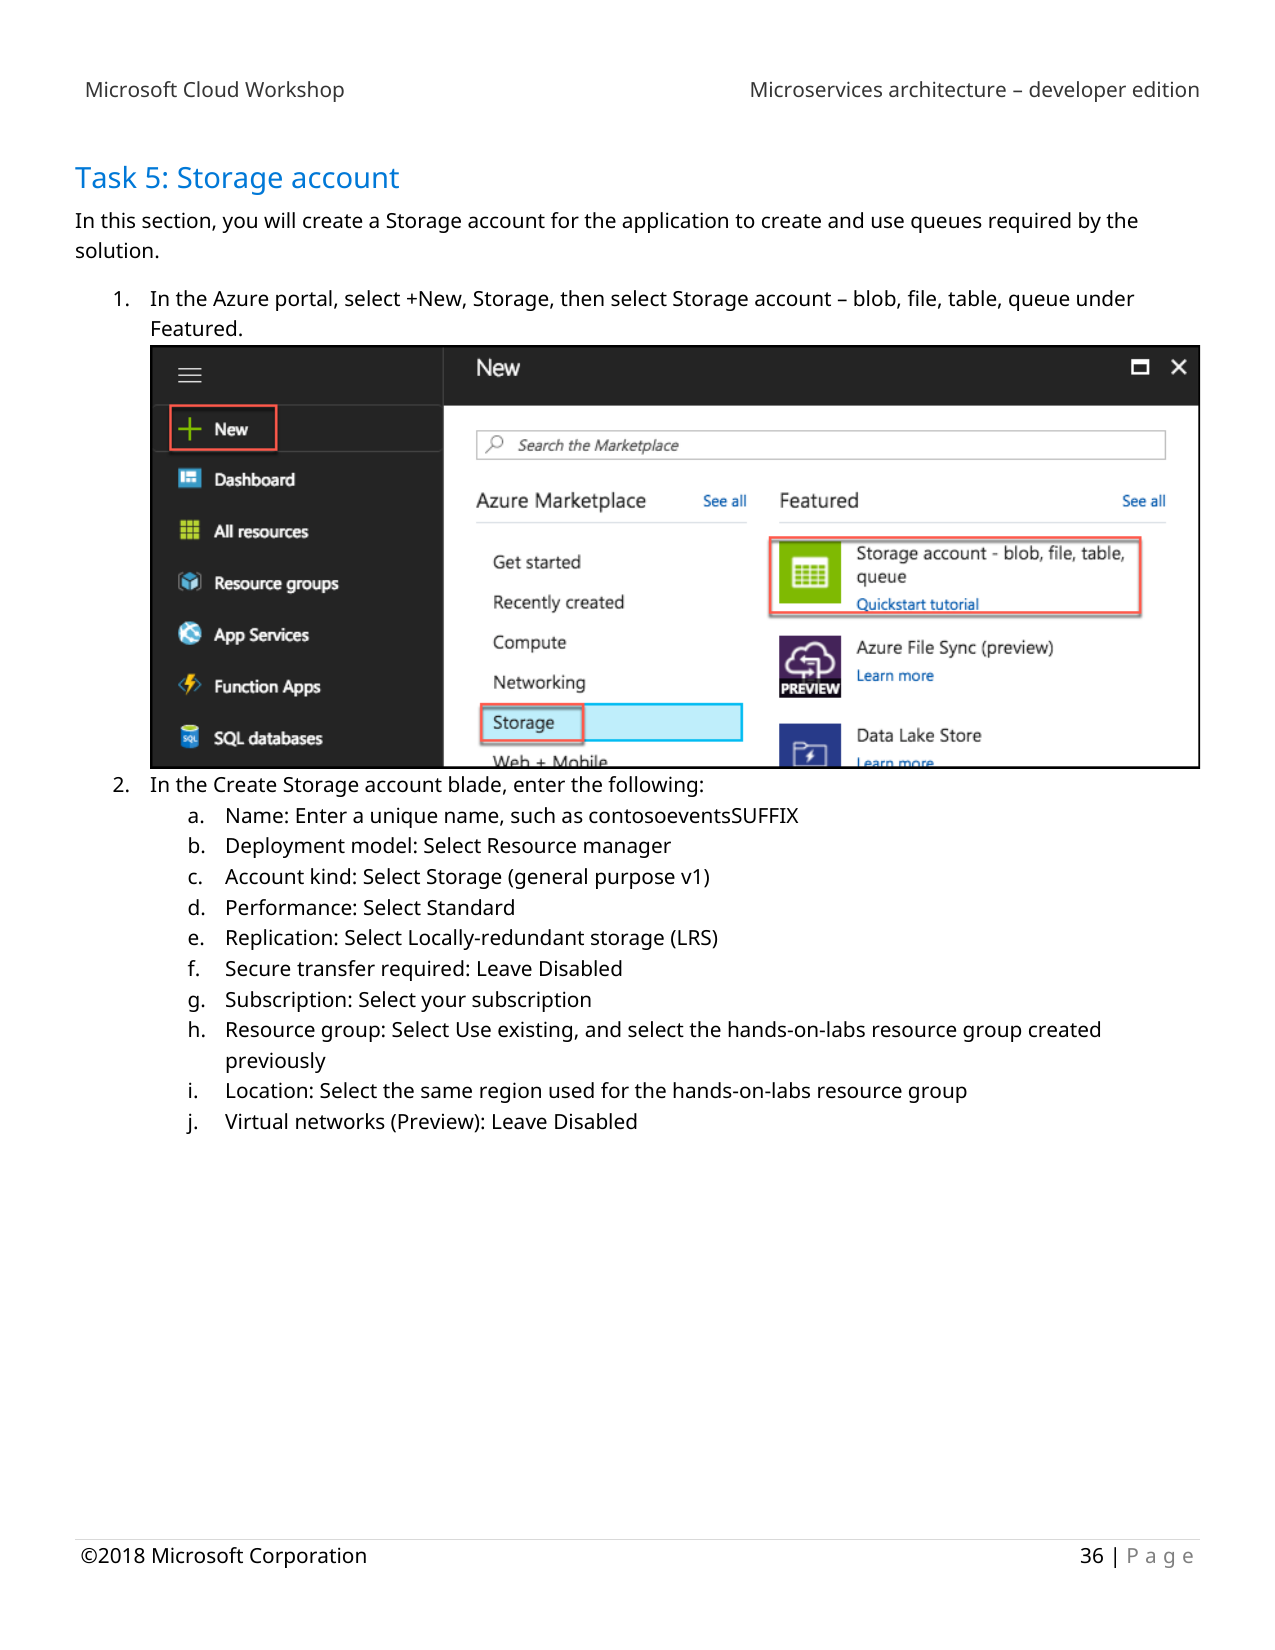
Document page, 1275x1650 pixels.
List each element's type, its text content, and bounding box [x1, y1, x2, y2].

subtitle Task 5: Storage account [75, 157, 1200, 197]
text In this section, you will create a Storage account for the application to create and use queues required by the solution. [75, 206, 1200, 265]
list Account kind: Select Storage (general purpose v1) [187, 862, 1200, 891]
list In the Create Storage account blade, enter the following: [112, 770, 1200, 799]
list Name: Enter a unique name, such as contosoeventsSUFFIX [187, 801, 1200, 829]
list Subscription: Select your subscription [187, 985, 1200, 1013]
list Location: Select the same region used for the hands-on-labs resource group [187, 1077, 1200, 1105]
picture [150, 345, 1200, 769]
list Replication: Select Locally-redundant storage (LRS) [187, 923, 1200, 952]
list Resource group: Select Use existing, and select the hands-on-labs resource group created previously [187, 1015, 1200, 1074]
list Deployment model: Select Resource manager [187, 832, 1200, 860]
list Performance: Select Standard [187, 893, 1200, 921]
list Virtual networks (Preview): Leave Disabled [187, 1107, 1200, 1136]
list Secure transfer required: Leave Disabled [187, 954, 1200, 982]
